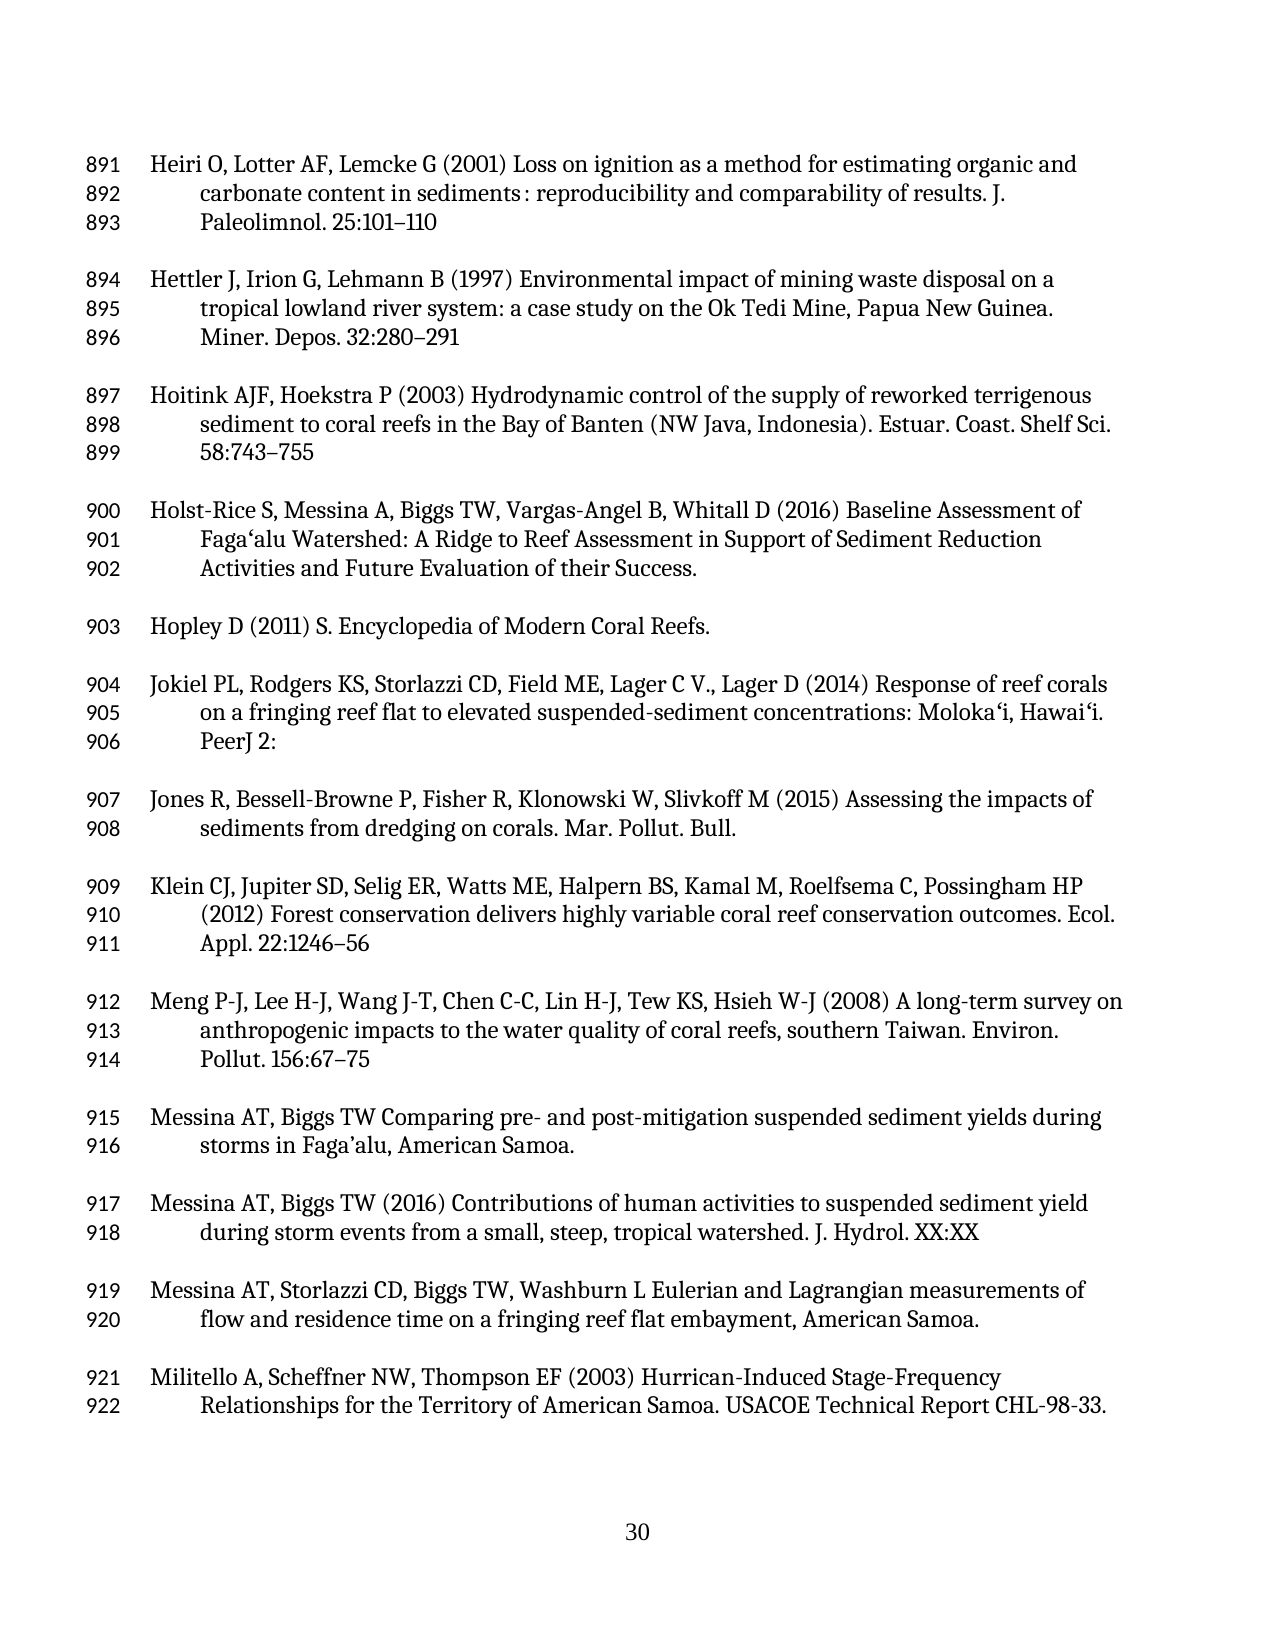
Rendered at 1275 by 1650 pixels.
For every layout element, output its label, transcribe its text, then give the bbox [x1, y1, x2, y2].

text Messina AT, Biggs TW (2016) Contributions of human activities to suspended sediment yield during storm events from a small, steep, tropical watershed. J. Hydrol. XX:XX [150, 1189, 1125, 1247]
text Klein CJ, Jupiter SD, Selig ER, Watts ME, Halpern BS, Kamal M, Roelfsema C, Possingham HP (2012) Forest conservation delivers highly variable coral reef conservation outcomes. Ecol. Appl. 22:1246–56 [150, 872, 1125, 958]
text Messina AT, Storlazzi CD, Biggs TW, Washburn L Eulerian and Lagrangian measurements of flow and residence time on a fringing reef flat embayment, American Samoa. [150, 1276, 1125, 1333]
text Jones R, Bessell-Browne P, Fisher R, Klonowski W, Slivkoff M (2015) Assessing the impacts of sediments from dredging on corals. Mar. Pollut. Bull. [150, 785, 1125, 842]
text Jokiel PL, Rodgers KS, Storlazzi CD, Field ME, Lager C V., Lager D (2014) Response of reef corals on a fringing reef flat to elevated suspended-sediment concentrations: Molokaʻi, Hawaiʻi. PeerJ 2: [150, 669, 1125, 756]
text Hettler J, Irion G, Lehmann B (1997) Environmental impact of mining waste disposal on a tropical lowland river system: a case study on the Ok Tedi Mine, Papua New Guinea. Miner. Depos. 32:280–291 [150, 265, 1125, 352]
text Meng P-J, Lee H-J, Wang J-T, Chen C-C, Lin H-J, Tew KS, Hsieh W-J (2008) A long-term survey on anthropogenic impacts to the water quality of coral reefs, southern Taiwan. Environ. Pollut. 156:67–75 [150, 987, 1125, 1073]
text Messina AT, Biggs TW Comparing pre- and post-mitigation suspended sediment yields during storms in Faga’alu, American Samoa. [150, 1102, 1125, 1160]
text Militello A, Scheffner NW, Thompson EF (2003) Hurrican-Induced Stage-Frequency Relationships for the Territory of American Samoa. USACOE Technical Report CHL-98-33. [150, 1362, 1125, 1420]
text Heiri O, Lotter AF, Lemcke G (2001) Loss on ignition as a method for estimating organic and carbonate content in sediments : reproducibility and comparability of results. J. Paleolimnol. 25:101–110 [150, 150, 1125, 236]
text Hopley D (2011) S. Encyclopedia of Modern Coral Reefs. [150, 612, 1125, 640]
text Holst-Rice S, Messina A, Biggs TW, Vargas-Angel B, Whitall D (2016) Baseline Assessment of Fagaʻalu Watershed: A Ridge to Reef Assessment in Support of Sediment Reduction Activities and Future Evaluation of their Success. [150, 496, 1125, 582]
text Hoitink AJF, Hoekstra P (2003) Hydrodynamic control of the supply of reworked terrigenous sediment to coral reefs in the Bay of Banten (NW Java, Indonesia). Estuar. Coast. Shelf Sci. 58:743–755 [150, 381, 1125, 467]
